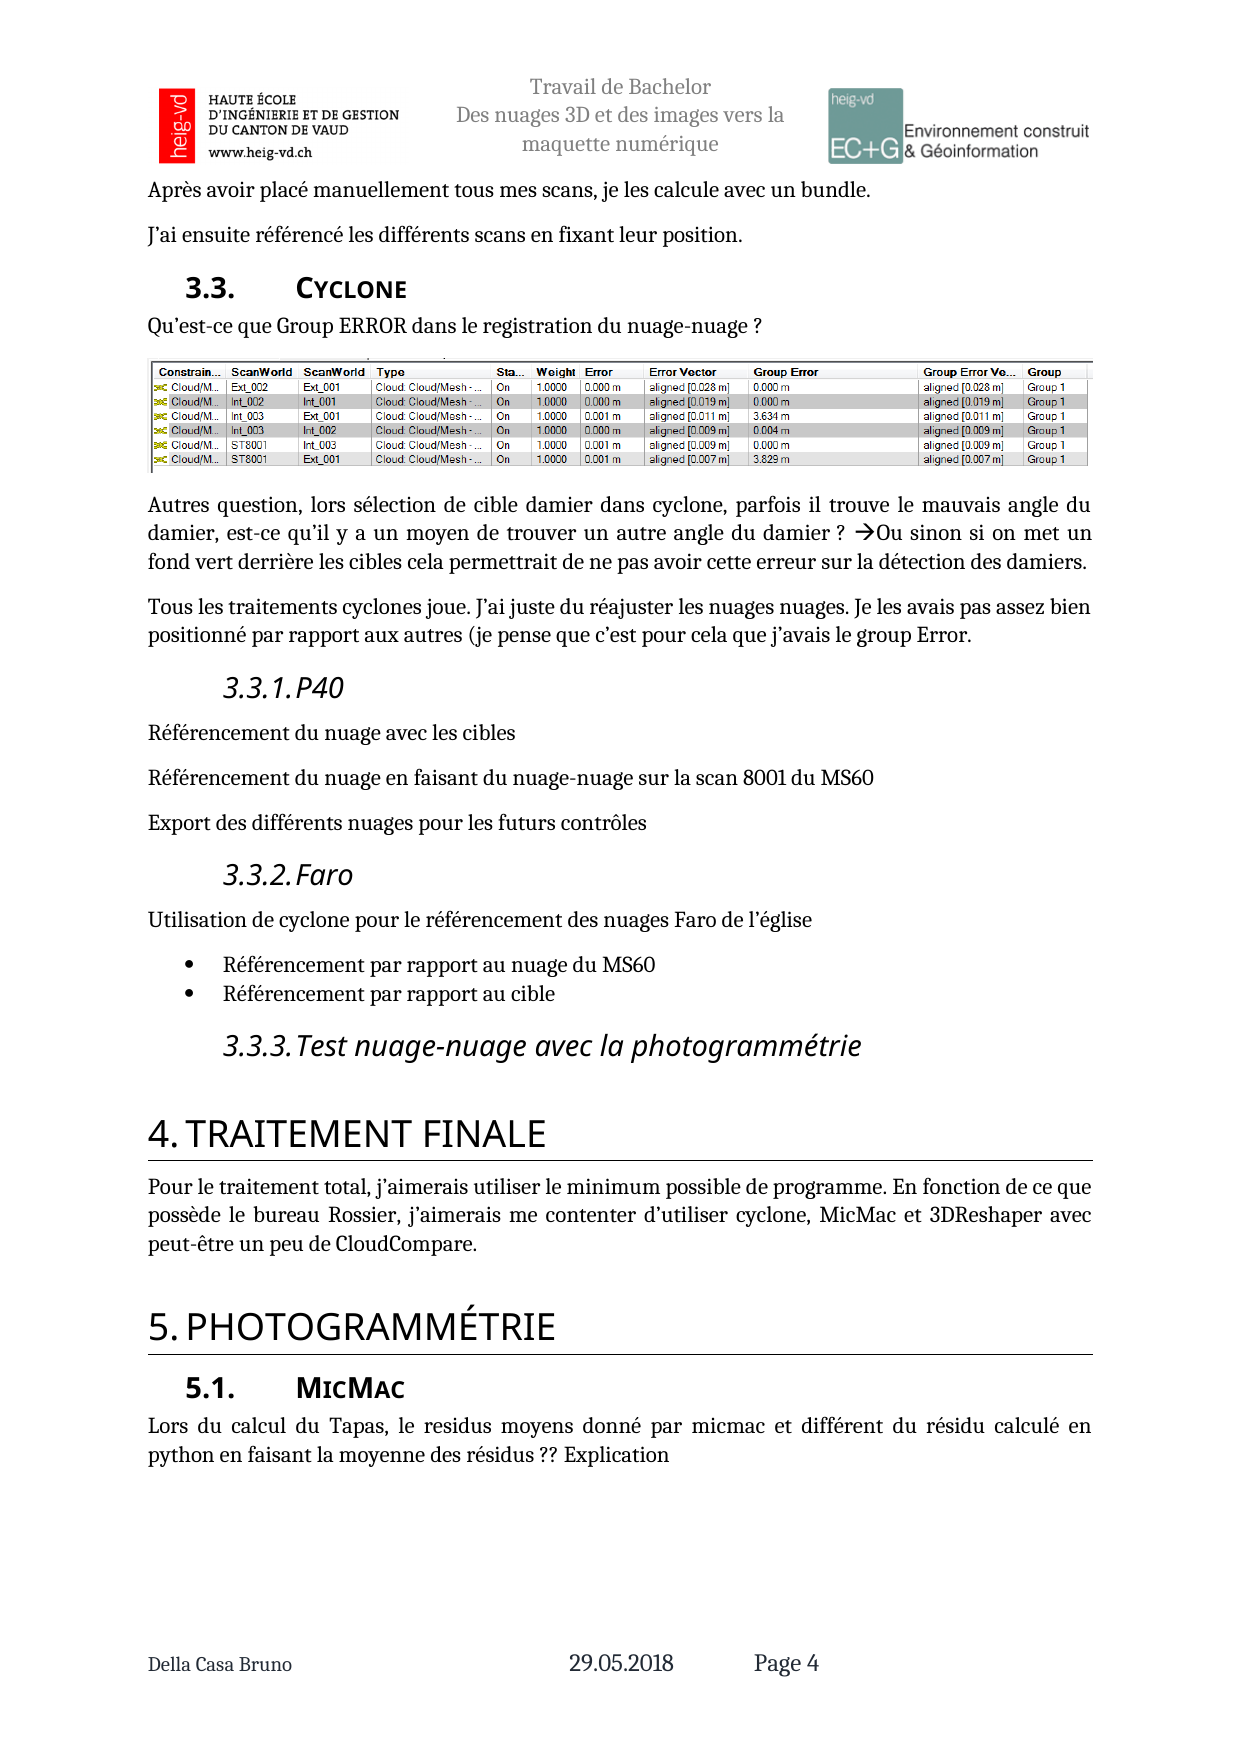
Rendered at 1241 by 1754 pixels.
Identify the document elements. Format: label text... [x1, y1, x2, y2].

list Référencement par rapport au nuage du MS60 [185, 952, 1093, 978]
text Qu’est-ce que Group ERROR dans le registration du nuage-nuage ? [148, 313, 1093, 339]
subtitle Test nuage-nuage avec la photogrammétrie [223, 1026, 1093, 1065]
text J’ai ensuite référencé les différents scans en fixant leur position. [148, 222, 1093, 248]
text Utilisation de cyclone pour le référencement des nuages Faro de l’église [148, 907, 1093, 933]
subtitle Cyclone [185, 267, 1093, 307]
picture [147, 87, 410, 165]
text Lors du calcul du Tapas, le residus moyens donné par micmac et différent du résidu calculé en python en faisant la moyenne des résidus ?? Explication [148, 1413, 1093, 1468]
subtitle P40 [223, 667, 1093, 707]
picture [827, 87, 1093, 165]
picture [147, 358, 1093, 473]
text Tous les traitements cyclones joue. J’ai juste du réajuster les nuages nuages. Je les avais pas assez bien positionné par rapport aux autres (je pense que c’est pour cela que j’avais le group Error. [148, 594, 1093, 648]
text Après avoir placé manuellement tous mes scans, je les calcule avec un bundle. [148, 177, 1093, 203]
subtitle MicMac [185, 1367, 1093, 1407]
subtitle Traitement finale [148, 1107, 1093, 1160]
subtitle Photogrammétrie [148, 1301, 1093, 1354]
text Export des différents nuages pour les futurs contrôles [148, 809, 1093, 836]
text Autres question, lors sélection de cible damier dans cyclone, parfois il trouve le mauvais angle du damier, est-ce qu’il y a un moyen de trouver un autre angle du damier ? Ou sinon si on met un fond vert derrière les cibles cela permettrait de ne pas avoir cette erreur sur la détection des damiers. [148, 492, 1093, 575]
text Référencement du nuage avec les cibles [148, 719, 1093, 746]
text Pour le traitement total, j’aimerais utiliser le minimum possible de programme. En fonction de ce que possède le bureau Rossier, j’aimerais me contenter d’utiliser cyclone, MicMac et 3DReshaper avec peut-être un peu de CloudCompare. [148, 1173, 1093, 1257]
list Référencement par rapport au cible [185, 980, 1093, 1007]
text Référencement du nuage en faisant du nuage-nuage sur la scan 8001 du MS60 [148, 764, 1093, 791]
subtitle Faro [223, 855, 1093, 894]
